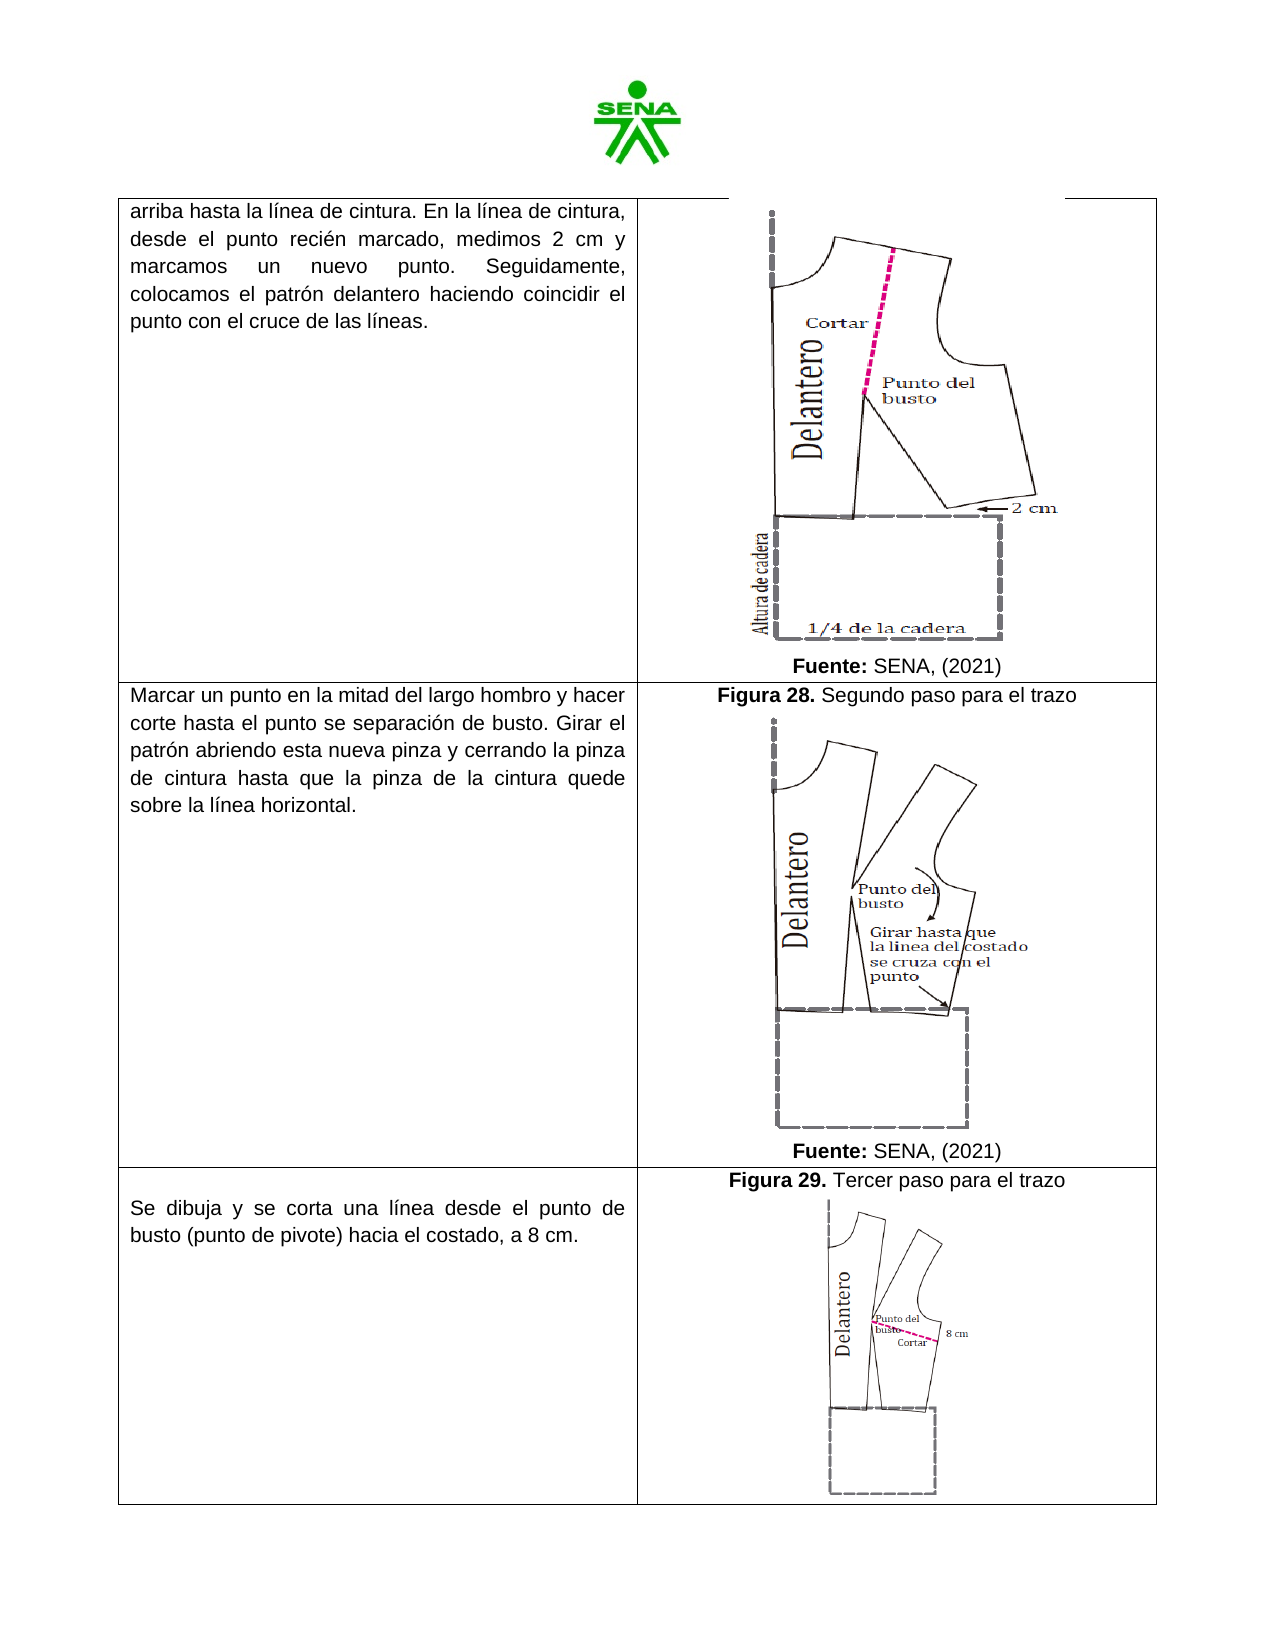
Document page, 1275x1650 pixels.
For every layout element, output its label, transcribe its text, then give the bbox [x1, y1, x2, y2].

table_cell Figura 28. Segundo paso para el trazo Fuente: SENA, (2021) [638, 683, 1156, 1167]
picture [728, 198, 1065, 651]
table_cell Figura 29. Tercer paso para el trazo Fuente: SENA, (2021) [638, 1168, 1156, 1503]
picture [588, 75, 687, 172]
table_cell Marcar un punto en la mitad del largo hombro y hacer corte hasta el punto se separación de busto. Girar el patrón abriendo esta nueva pinza y cerrando la pinza de cintura hasta que la pinza de la cintura quede sobre la línea horizontal. [119, 683, 637, 1167]
table_cell Figura 27. Primer paso para el trazo Fuente: SENA, (2021) [638, 199, 1156, 682]
table_cell Se dibuja y se corta una línea desde el punto de busto (punto de pivote) hacia el costado, a 8 cm. [119, 1168, 637, 1503]
picture [758, 710, 1036, 1136]
